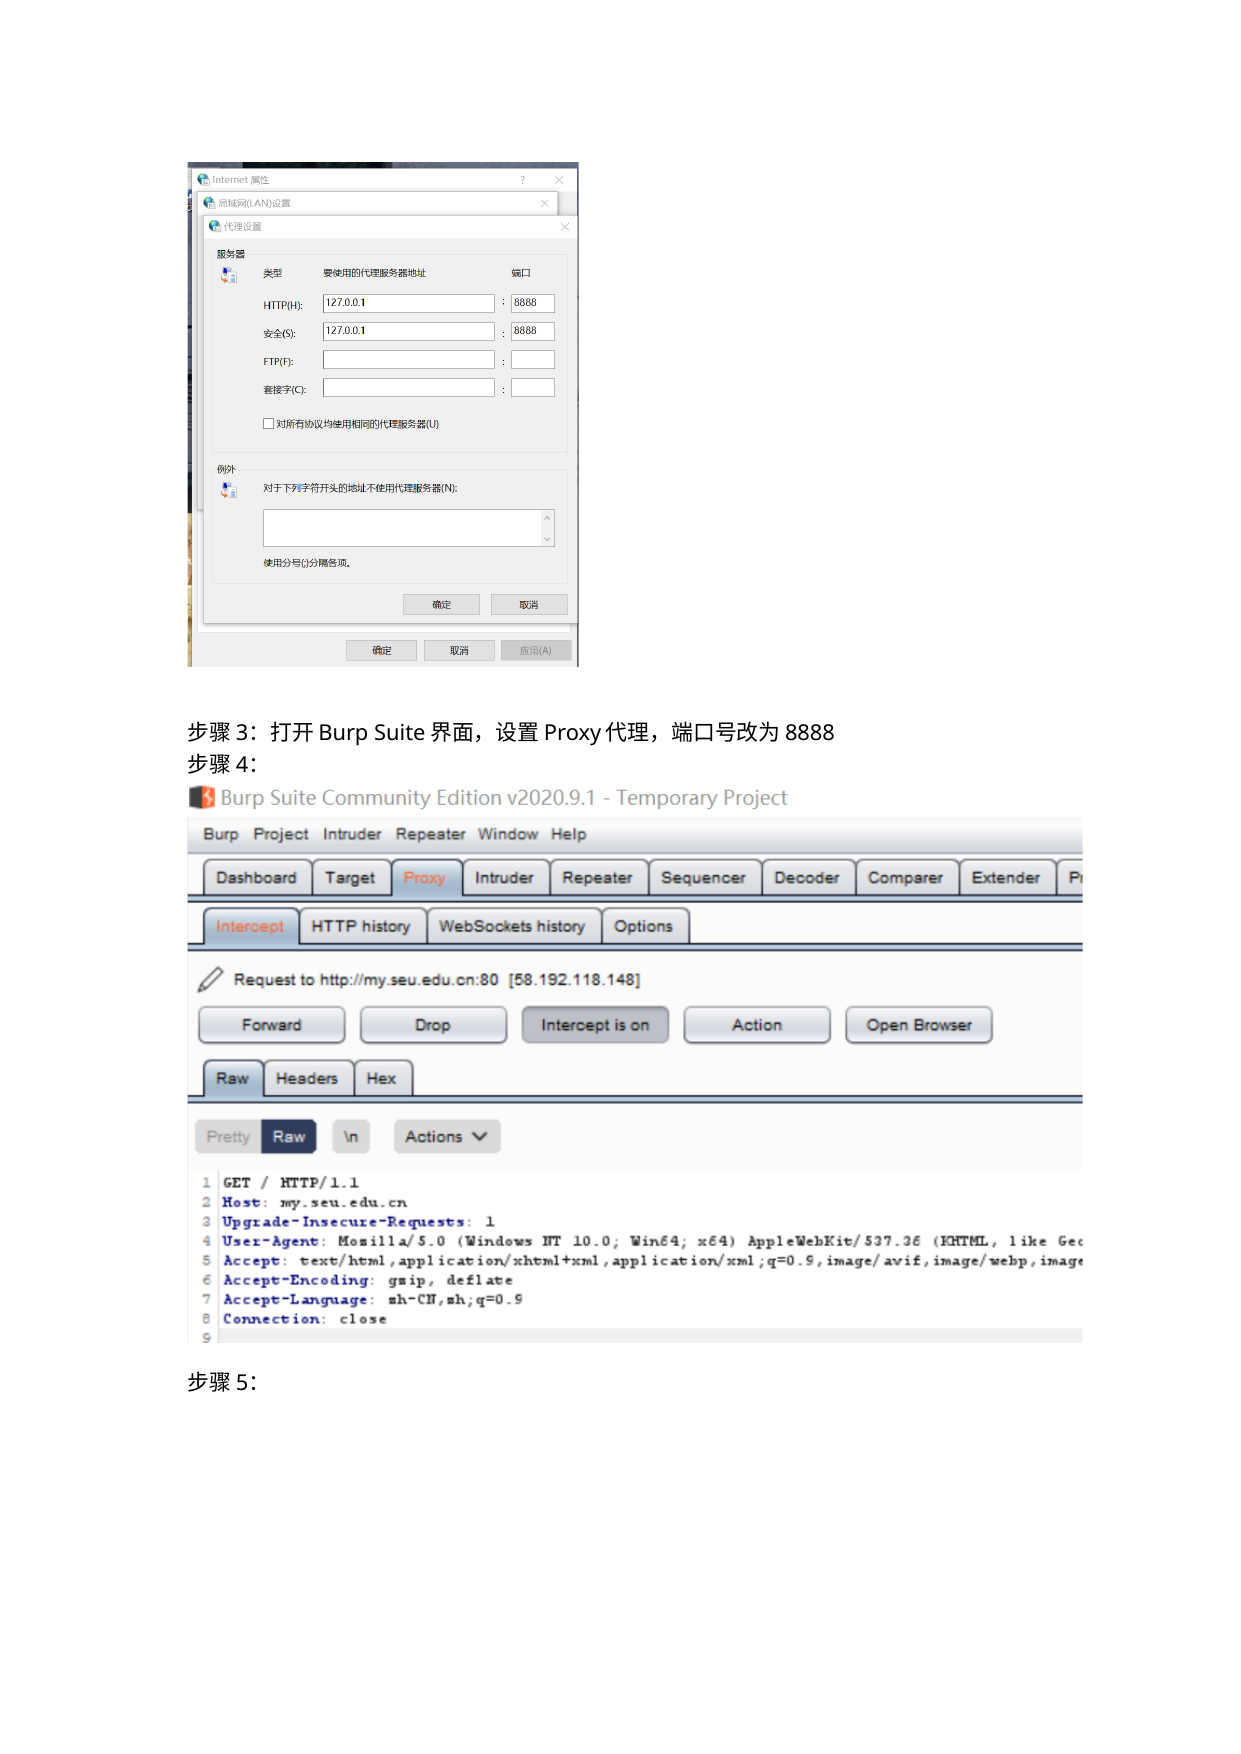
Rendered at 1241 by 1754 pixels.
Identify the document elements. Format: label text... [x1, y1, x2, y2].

text 步骤5： [187, 1364, 1053, 1397]
picture [187, 162, 579, 667]
text 步骤3：打开Burp Suite界面，设置Proxy代理，端口号改为8888 [187, 714, 1053, 747]
picture [187, 779, 1083, 1343]
text 步骤4： [187, 747, 1053, 779]
